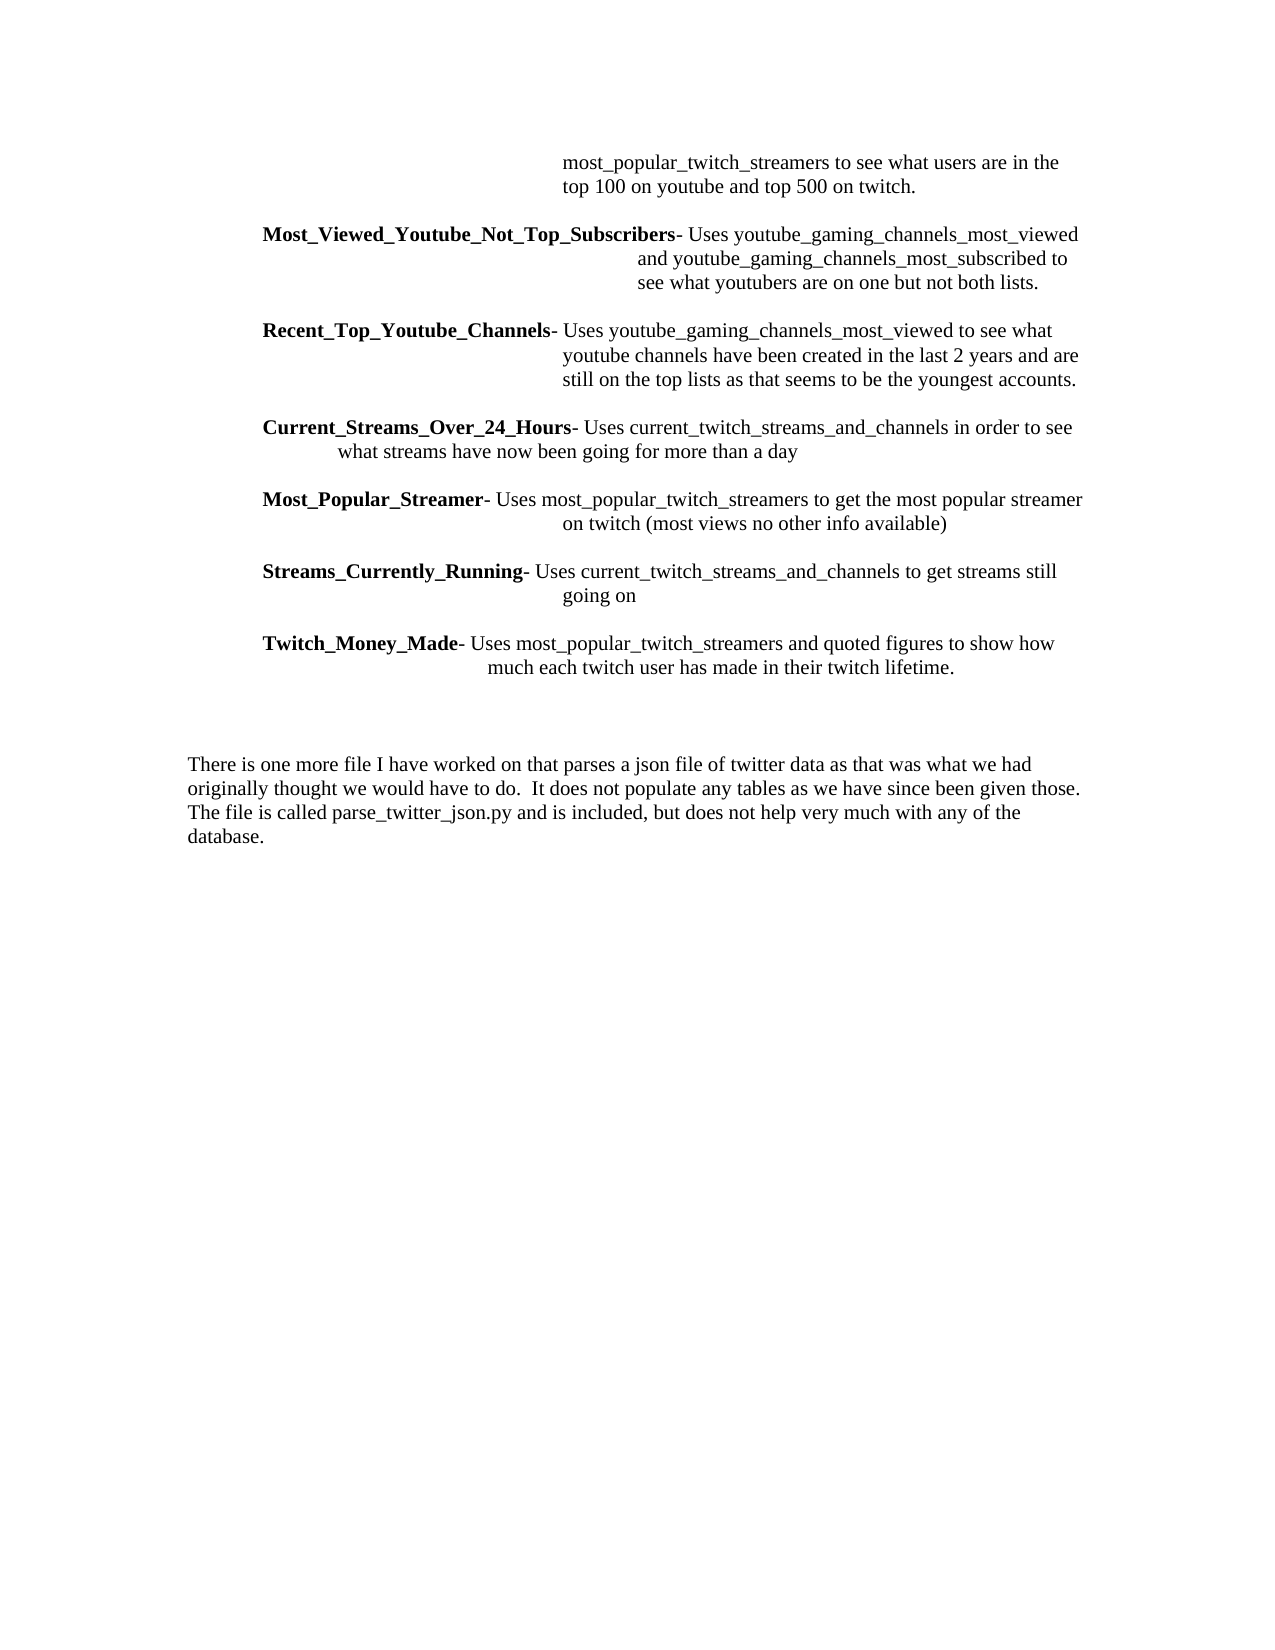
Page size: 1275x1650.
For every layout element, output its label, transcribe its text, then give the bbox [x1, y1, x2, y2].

text see what youtubers are on one but not both lists. [562, 270, 1087, 294]
text Current_Streams_Over_24_Hours- Uses current_twitch_streams_and_channels in order to see [187, 415, 1087, 439]
text much each twitch user has made in their twitch lifetime. [412, 655, 1087, 679]
text Twitch_Money_Made- Uses most_popular_twitch_streamers and quoted figures to show how [187, 631, 1087, 655]
text most_popular_twitch_streamers to see what users are in the top 100 on youtube and top 500 on twitch. [562, 150, 1087, 198]
text There is one more file I have worked on that parses a json file of twitter data as that was what we had originally thought we would have to do. It does not populate any tables as we have since been given those. The file is called parse_twitter_json.py and is included, but does not help very much with any of the database. [187, 752, 1087, 848]
text still on the top lists as that seems to be the youngest accounts. [562, 367, 1087, 391]
text what streams have now been going for more than a day [262, 439, 1087, 463]
text Most_Viewed_Youtube_Not_Top_Subscribers- Uses youtube_gaming_channels_most_viewed [187, 222, 1087, 246]
text youtube channels have been created in the last 2 years and are [487, 342, 1087, 367]
text Most_Popular_Streamer- Uses most_popular_twitch_streamers to get the most popular streamer [187, 487, 1087, 511]
text going on [487, 583, 1087, 607]
text on twitch (most views no other info available) [487, 511, 1087, 535]
text Streams_Currently_Running- Uses current_twitch_streams_and_channels to get streams still [187, 559, 1087, 583]
text Recent_Top_Youtube_Channels- Uses youtube_gaming_channels_most_viewed to see what [187, 318, 1087, 342]
text and youtube_gaming_channels_most_subscribed to [562, 246, 1087, 270]
